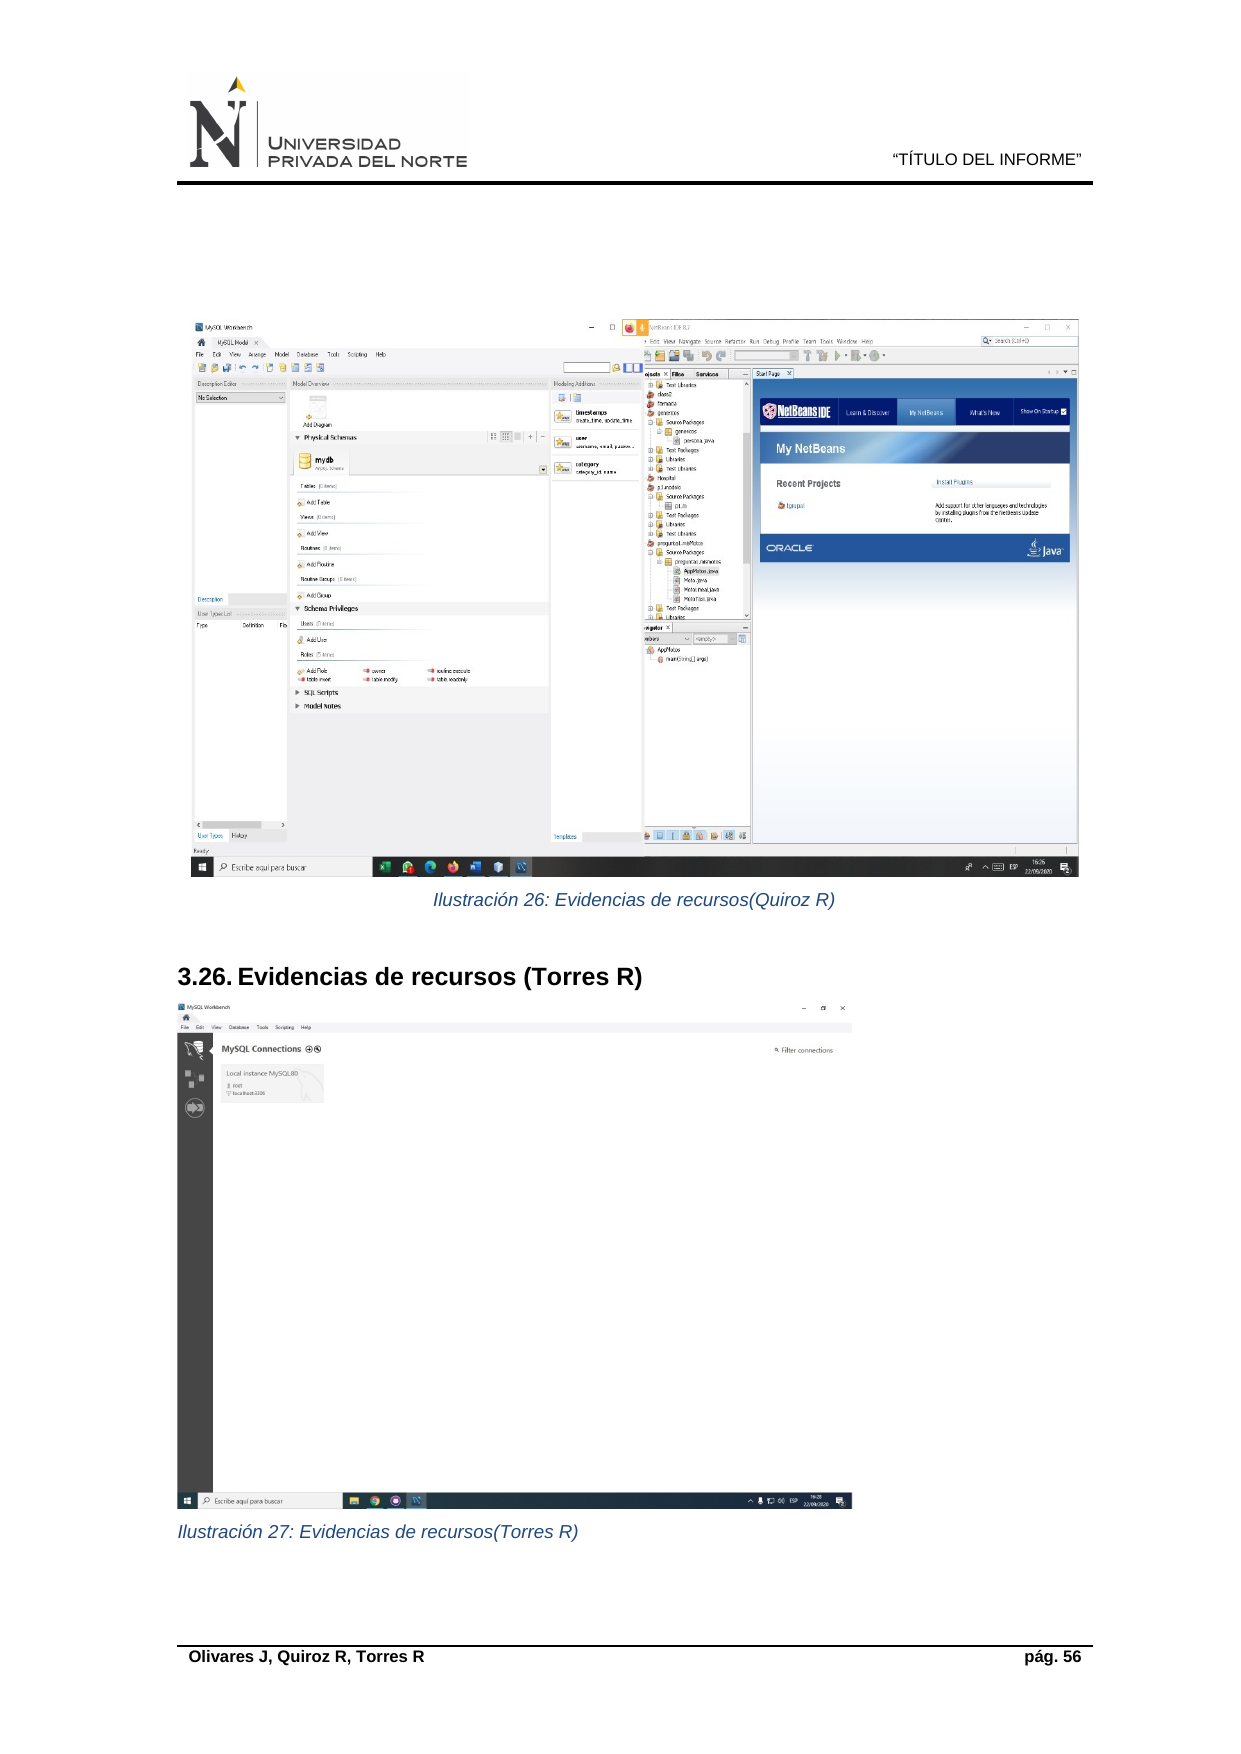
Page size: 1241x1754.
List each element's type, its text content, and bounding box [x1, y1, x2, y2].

picture [177, 1002, 853, 1509]
text Ilustración 26: Evidencias de recursos(Quiroz R) [177, 889, 1092, 910]
subtitle Evidencias de recursos (Torres R) [177, 961, 1092, 990]
picture [191, 319, 1079, 877]
text Ilustración 27: Evidencias de recursos(Torres R) [177, 1521, 1092, 1542]
picture [188, 73, 469, 169]
